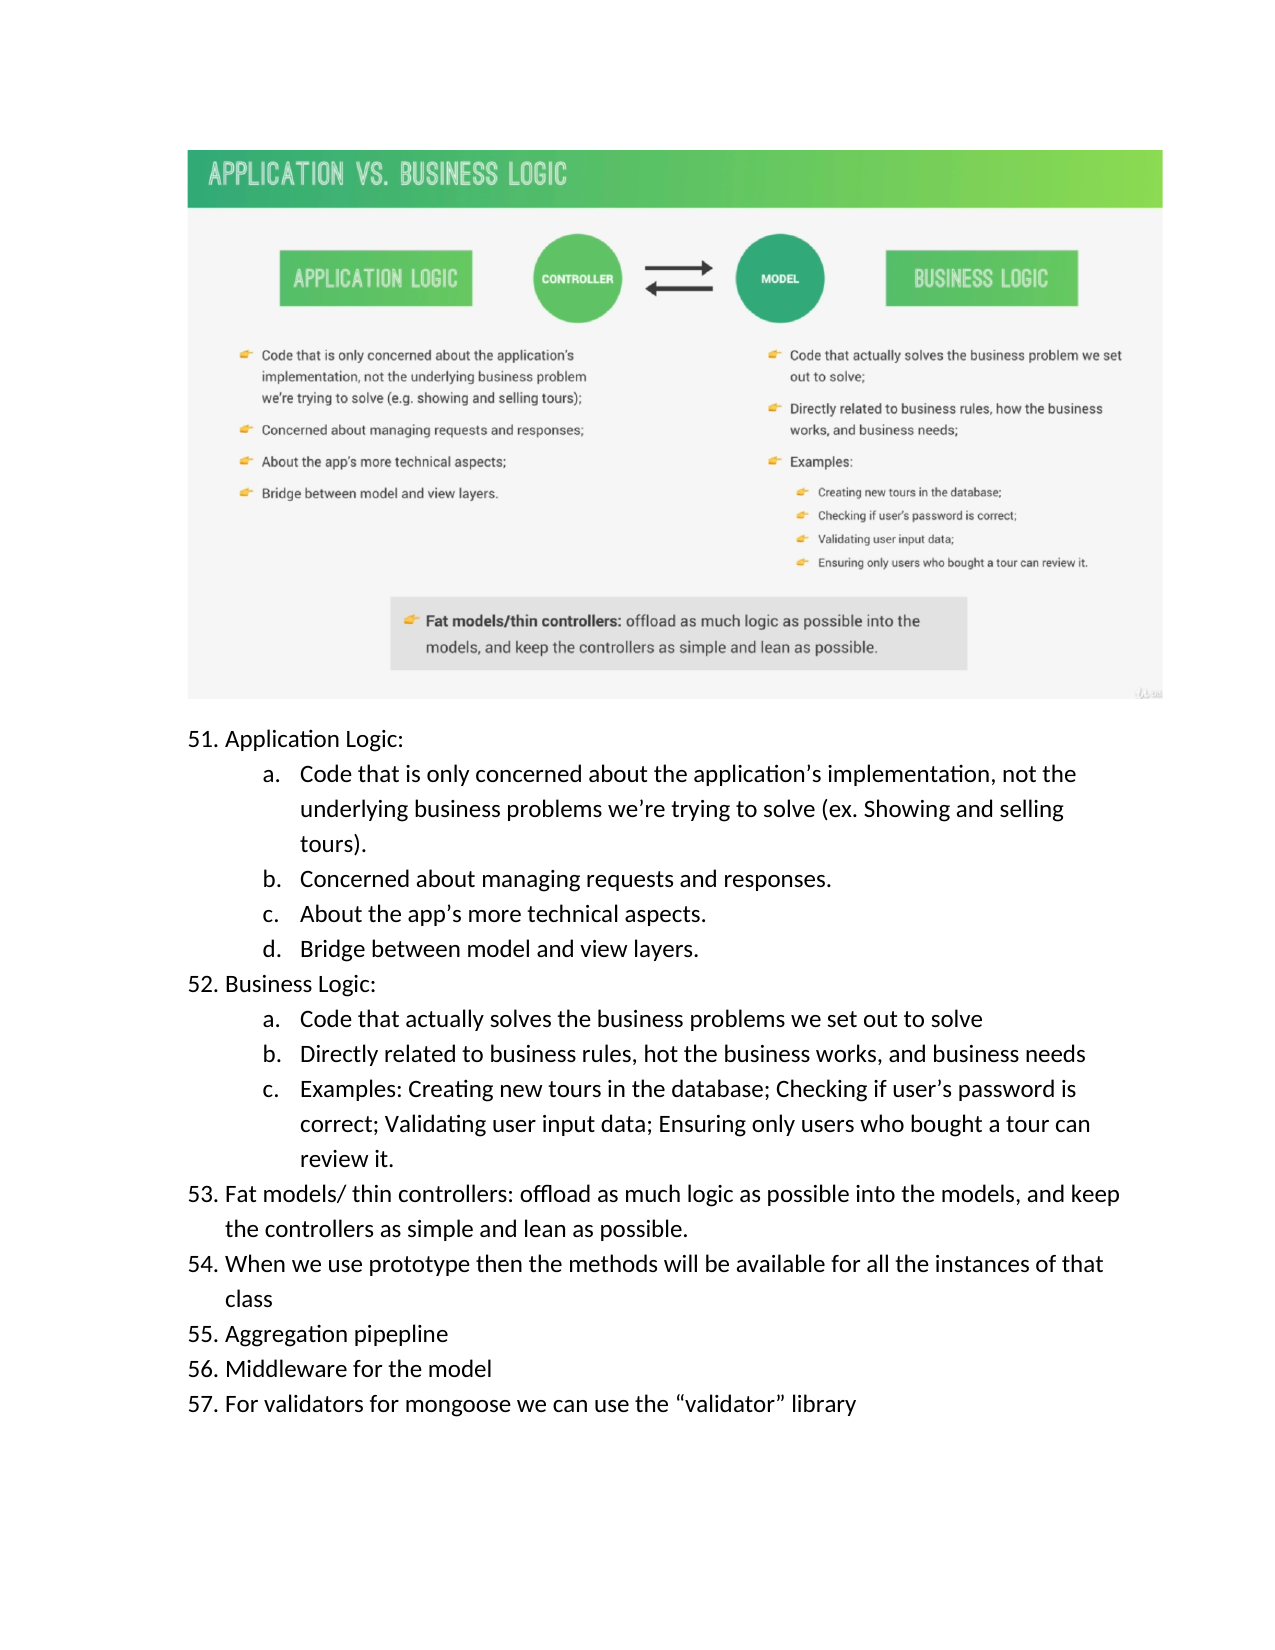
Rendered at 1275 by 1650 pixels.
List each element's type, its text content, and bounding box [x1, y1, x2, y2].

list Aggregation pipepline [187, 1318, 1125, 1349]
list Application Logic: [187, 723, 1125, 754]
list Business Logic: [187, 968, 1125, 999]
list Code that is only concerned about the application’s implementation, not the underlying business problems we’re trying to solve (ex. Showing and selling tours). [262, 758, 1125, 859]
list For validators for mongoose we can use the “validator” library [187, 1388, 1125, 1419]
list Concerned about managing requests and responses. [262, 863, 1125, 894]
list About the app’s more technical aspects. [262, 898, 1125, 929]
list Code that actually solves the business problems we set out to solve [262, 1003, 1125, 1034]
list Directly related to business rules, hot the business works, and business needs [262, 1038, 1125, 1069]
picture [187, 150, 1163, 699]
list Fat models/ thin controllers: offload as much logic as possible into the models, and keep the controllers as simple and lean as possible. [187, 1178, 1125, 1244]
list Examples: Creating new tours in the database; Checking if user’s password is correct; Validating user input data; Ensuring only users who bought a tour can review it. [262, 1073, 1125, 1174]
list When we use prototype then the methods will be available for all the instances of that class [187, 1248, 1125, 1314]
list Bridge between model and view layers. [262, 933, 1125, 964]
list Middleware for the model [187, 1353, 1125, 1384]
